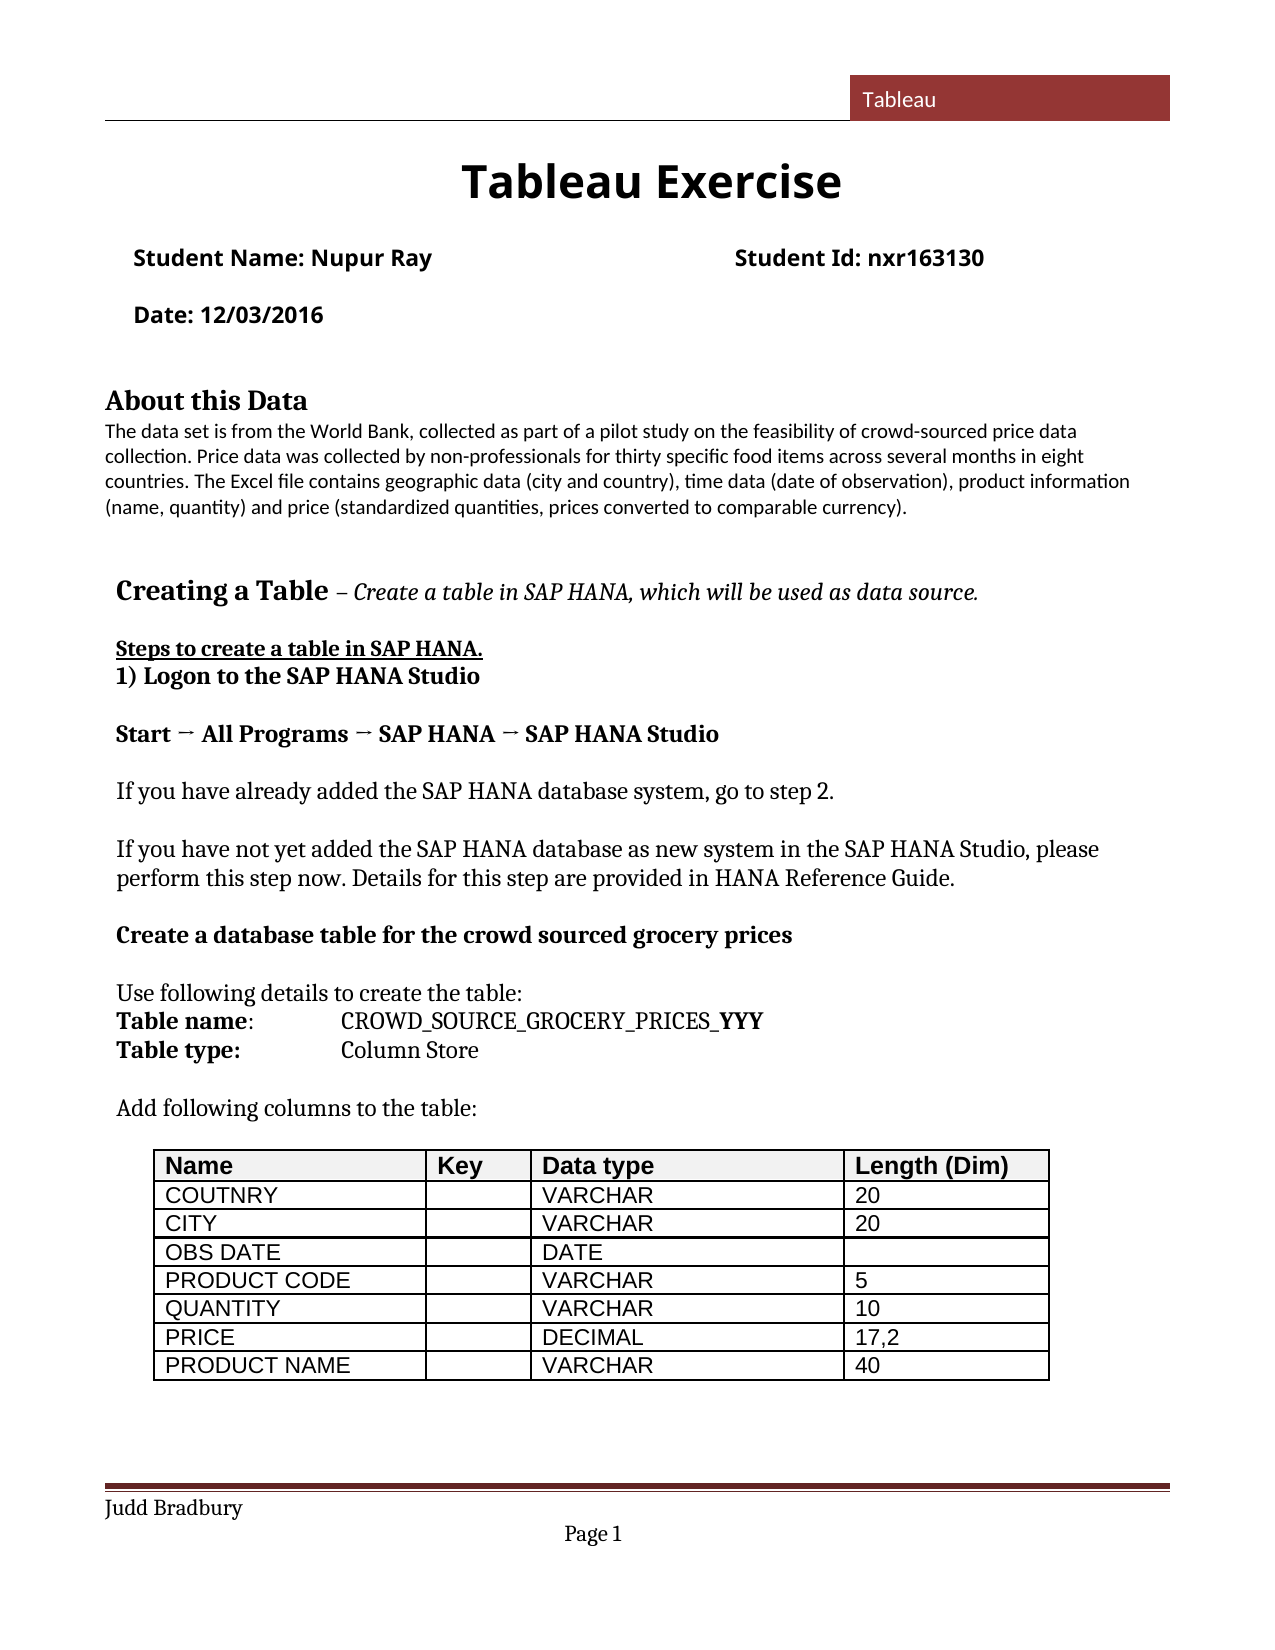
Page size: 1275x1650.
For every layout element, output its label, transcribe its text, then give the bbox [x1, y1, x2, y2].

text Tableau Exercise [133, 149, 1170, 212]
text Date: 12/03/2016 [133, 299, 1170, 330]
text About this Data [105, 384, 1170, 418]
text The data set is from the World Bank, collected as part of a pilot study on the feasibility of crowd-sourced price data collection. Price data was collected by non-professionals for thirty specific food items across several months in eight countries. The Excel file contains geographic data (city and country), time data (date of observation), product information (name, quantity) and price (standardized quantities, prices converted to comparable currency). [105, 418, 1170, 519]
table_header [105, 574, 1149, 1460]
text Student Name: Nupur Ray Student Id: nxr163130 [133, 242, 1170, 273]
